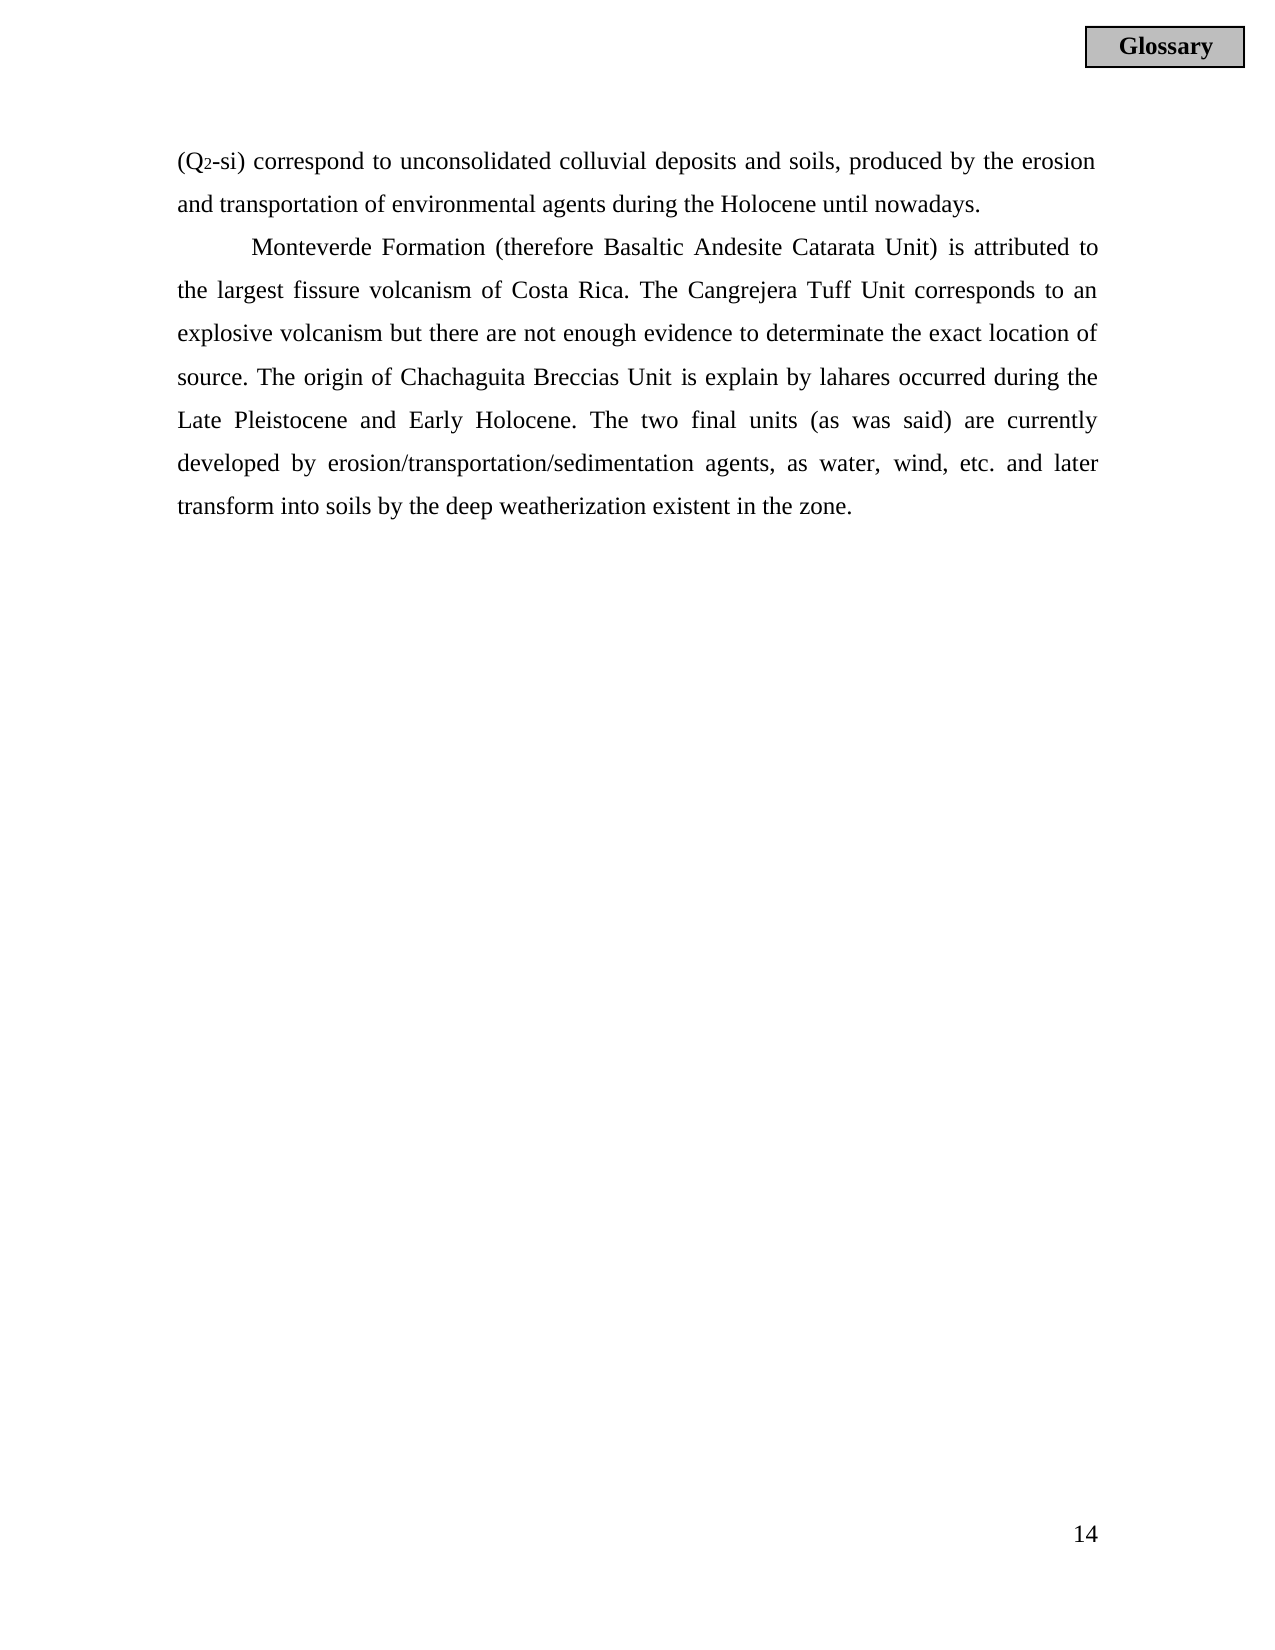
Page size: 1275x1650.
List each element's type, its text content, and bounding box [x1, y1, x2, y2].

text (Q2-si) correspond to unconsolidated colluvial deposits and soils, produced by the erosion and transportation of environmental agents during the Holocene until nowadays. [177, 146, 1097, 218]
text Monteverde Formation (therefore Basaltic Andesite Catarata Unit) is attributed to the largest fissure volcanism of Costa Rica. The Cangrejera Tuff Unit corresponds to an explosive volcanism but there are not enough evidence to determinate the exact location of source. The origin of Chachaguita Breccias Unit is explain by lahares occurred during the Late Pleistocene and Early Holocene. The two final units (as was said) are currently developed by erosion/transportation/sedimentation agents, as water, wind, etc. and later transform into soils by the deep weatherization existent in the zone. [177, 232, 1098, 520]
